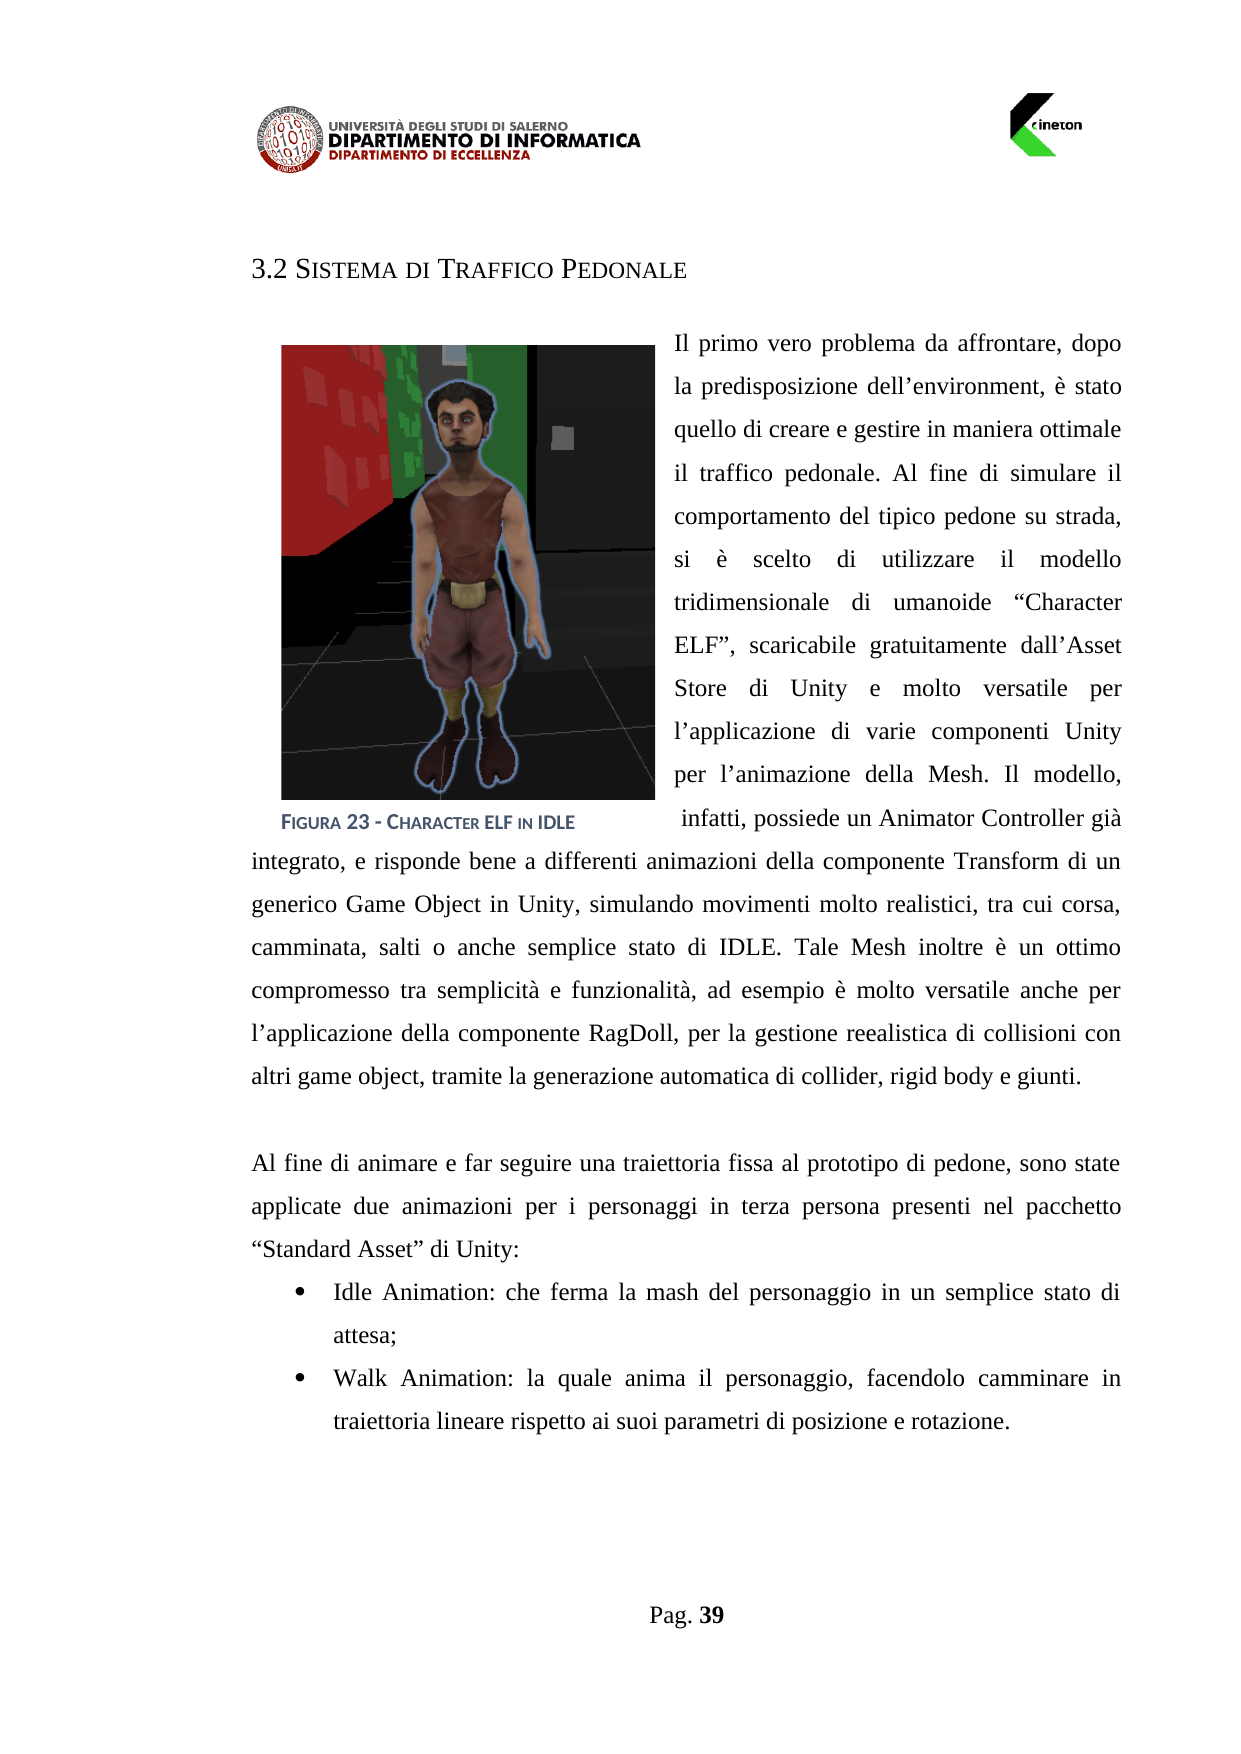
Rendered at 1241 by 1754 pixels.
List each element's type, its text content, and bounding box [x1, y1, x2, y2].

list Walk Animation: la quale anima il personaggio, facendolo camminare in traiettoria lineare rispetto ai suoi parametri di posizione e rotazione. [296, 1363, 1122, 1435]
text Al fine di animare e far seguire una traiettoria fissa al prototipo di pedone, sono state applicate due animazioni per i personaggi in terza persona presenti nel pacchetto “Standard Asset” di Unity: [251, 1148, 1122, 1263]
picture [280, 345, 655, 798]
picture [251, 102, 645, 177]
subtitle 3.2 Sistema di Traffico Pedonale [251, 252, 1122, 285]
picture [987, 73, 1102, 177]
list Idle Animation: che ferma la mash del personaggio in un semplice stato di attesa; [296, 1277, 1122, 1349]
